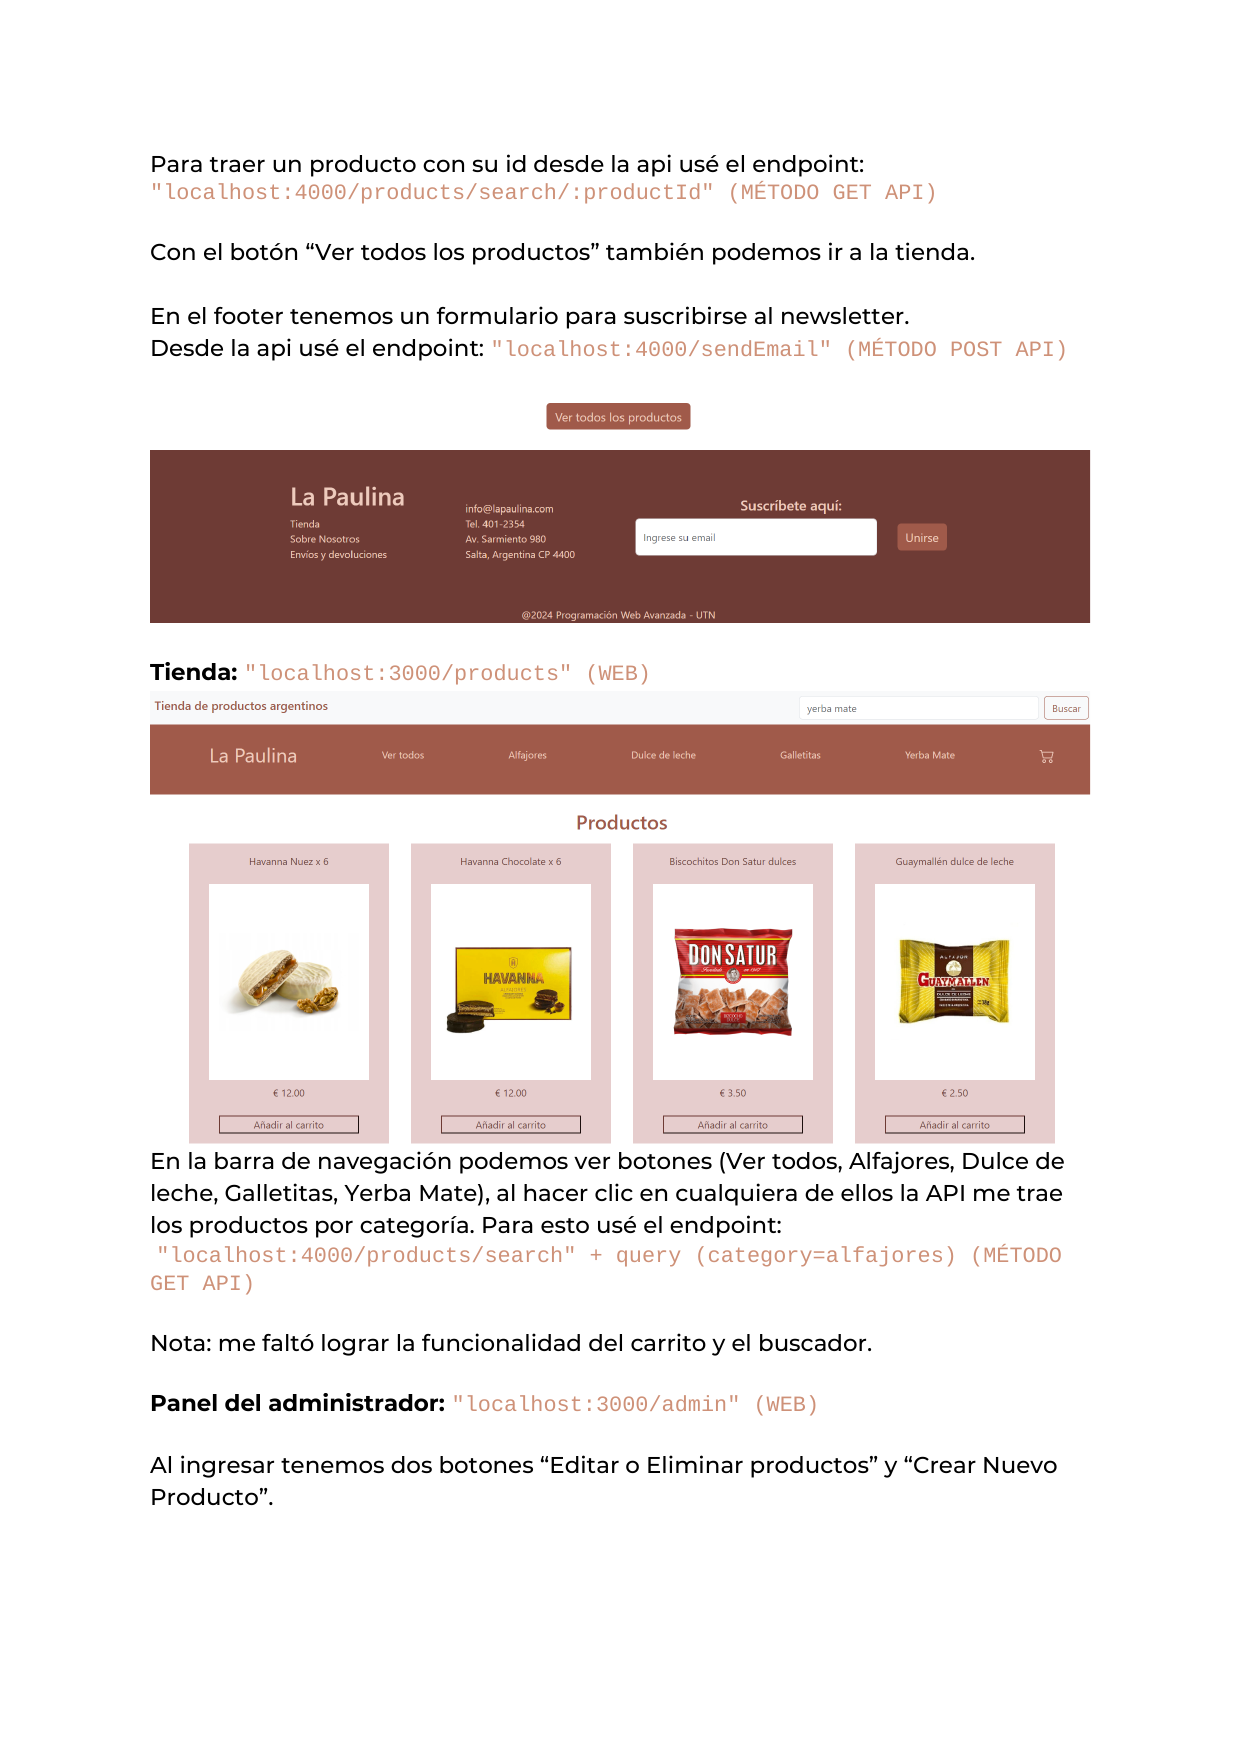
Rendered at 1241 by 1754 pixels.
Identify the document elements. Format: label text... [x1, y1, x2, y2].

text En el footer tenemos un formulario para suscribirse al newsletter. [150, 303, 1090, 331]
text Nota: me faltó lograr la funcionalidad del carrito y el buscador. [150, 1329, 1090, 1357]
text Desde la api usé el endpoint: "localhost:4000/sendEmail" (MÉTODO POST API) [150, 335, 1090, 363]
text Panel del administrador: "localhost:3000/admin" (WEB) [150, 1390, 1090, 1418]
text Tienda: "localhost:3000/products" (WEB) [150, 659, 1090, 687]
text "localhost:4000/products/search" + query (category=alfajores) (MÉTODO GET API) [150, 1244, 1090, 1297]
text Al ingresar tenemos dos botones “Editar o Eliminar productos” y “Crear Nuevo Producto”. [150, 1451, 1090, 1511]
text En la barra de navegación podemos ver botones (Ver todos, Alfajores, Dulce de leche, Galletitas, Yerba Mate), al hacer clic en cualquiera de ellos la API me trae los productos por categoría. Para esto usé el endpoint: [150, 1148, 1090, 1240]
text Con el botón “Ver todos los productos” también podemos ir a la tienda. [150, 238, 1090, 266]
picture [150, 399, 1091, 623]
text Para traer un producto con su id desde la api usé el endpoint: "localhost:4000/products/search/:productId" (MÉTODO GET API) [150, 150, 1090, 206]
picture [150, 691, 1091, 1144]
